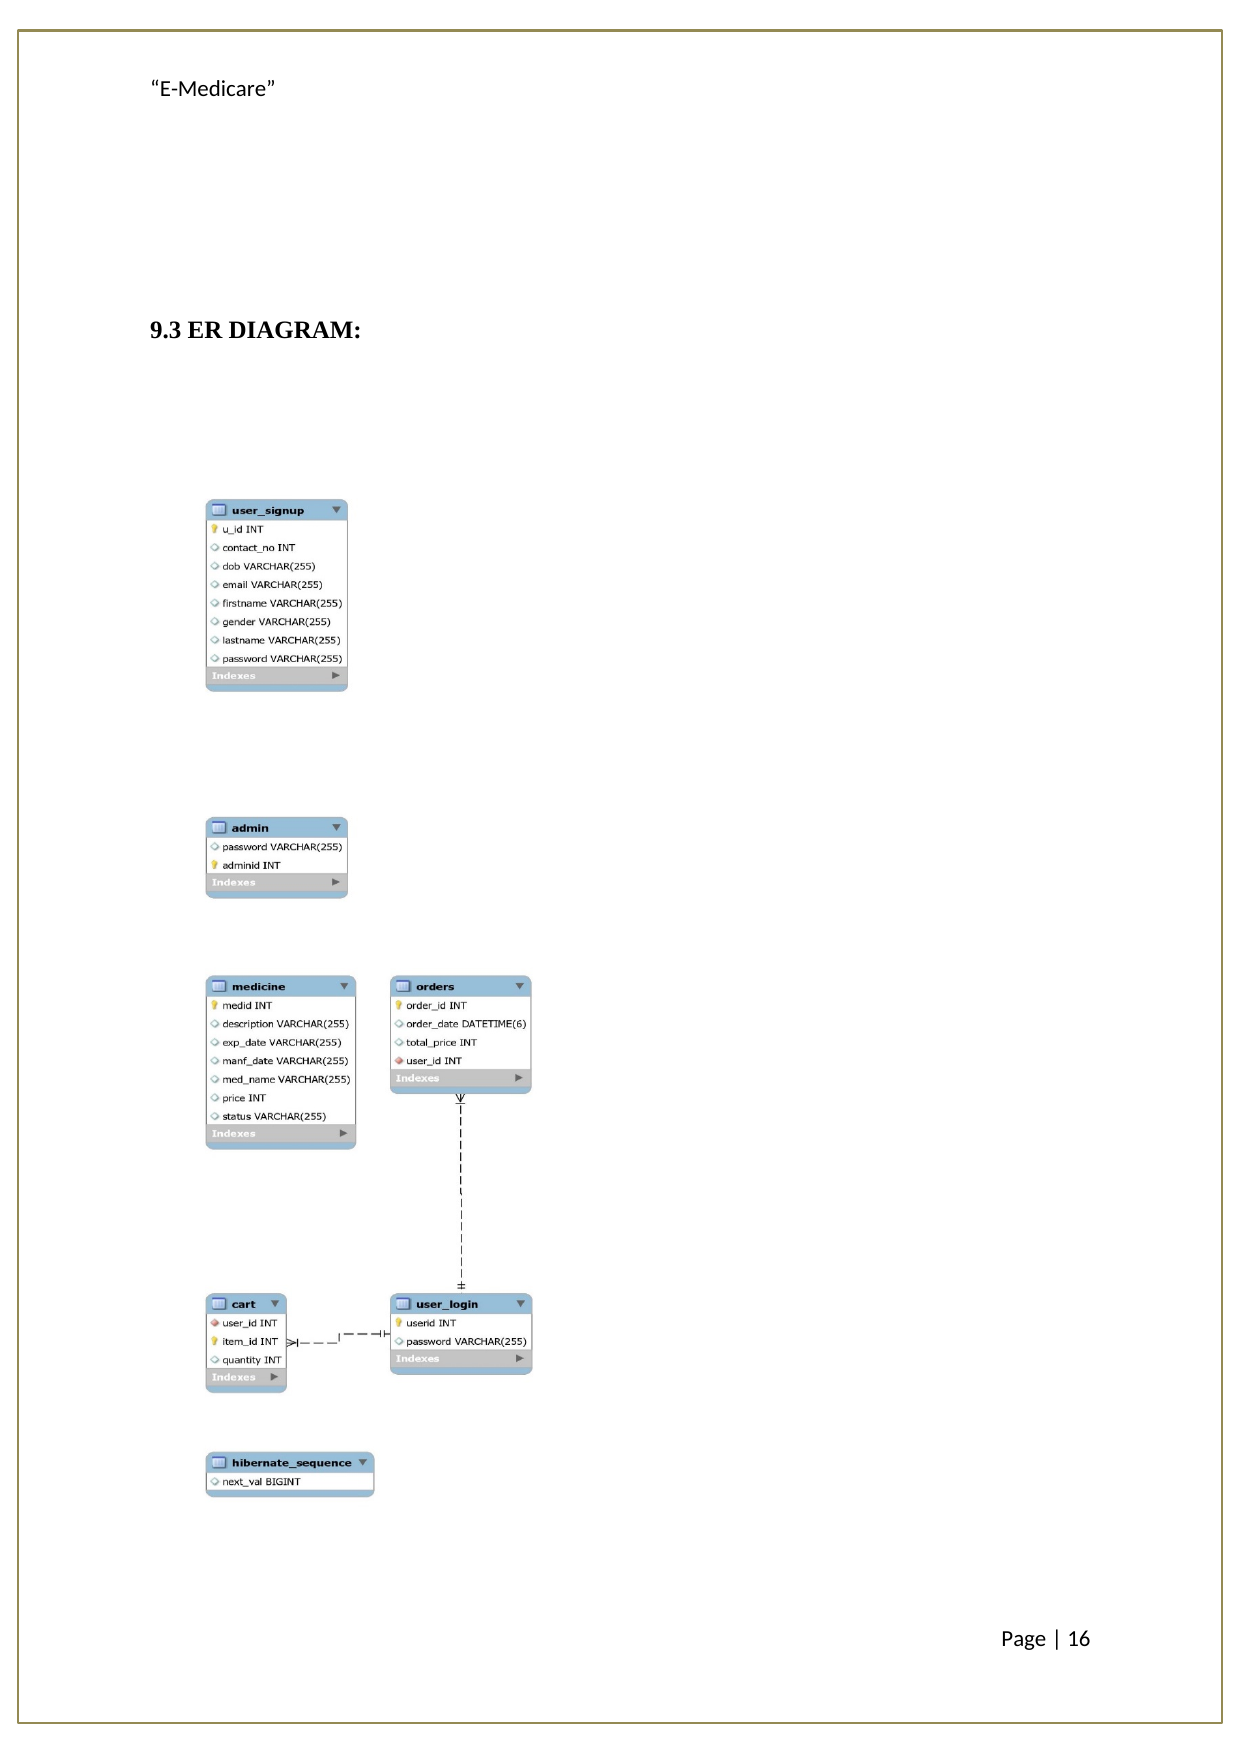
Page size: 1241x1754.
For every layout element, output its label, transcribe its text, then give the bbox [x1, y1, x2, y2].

text 9.3 ER DIAGRAM: [150, 315, 1090, 344]
picture [150, 368, 1111, 1528]
